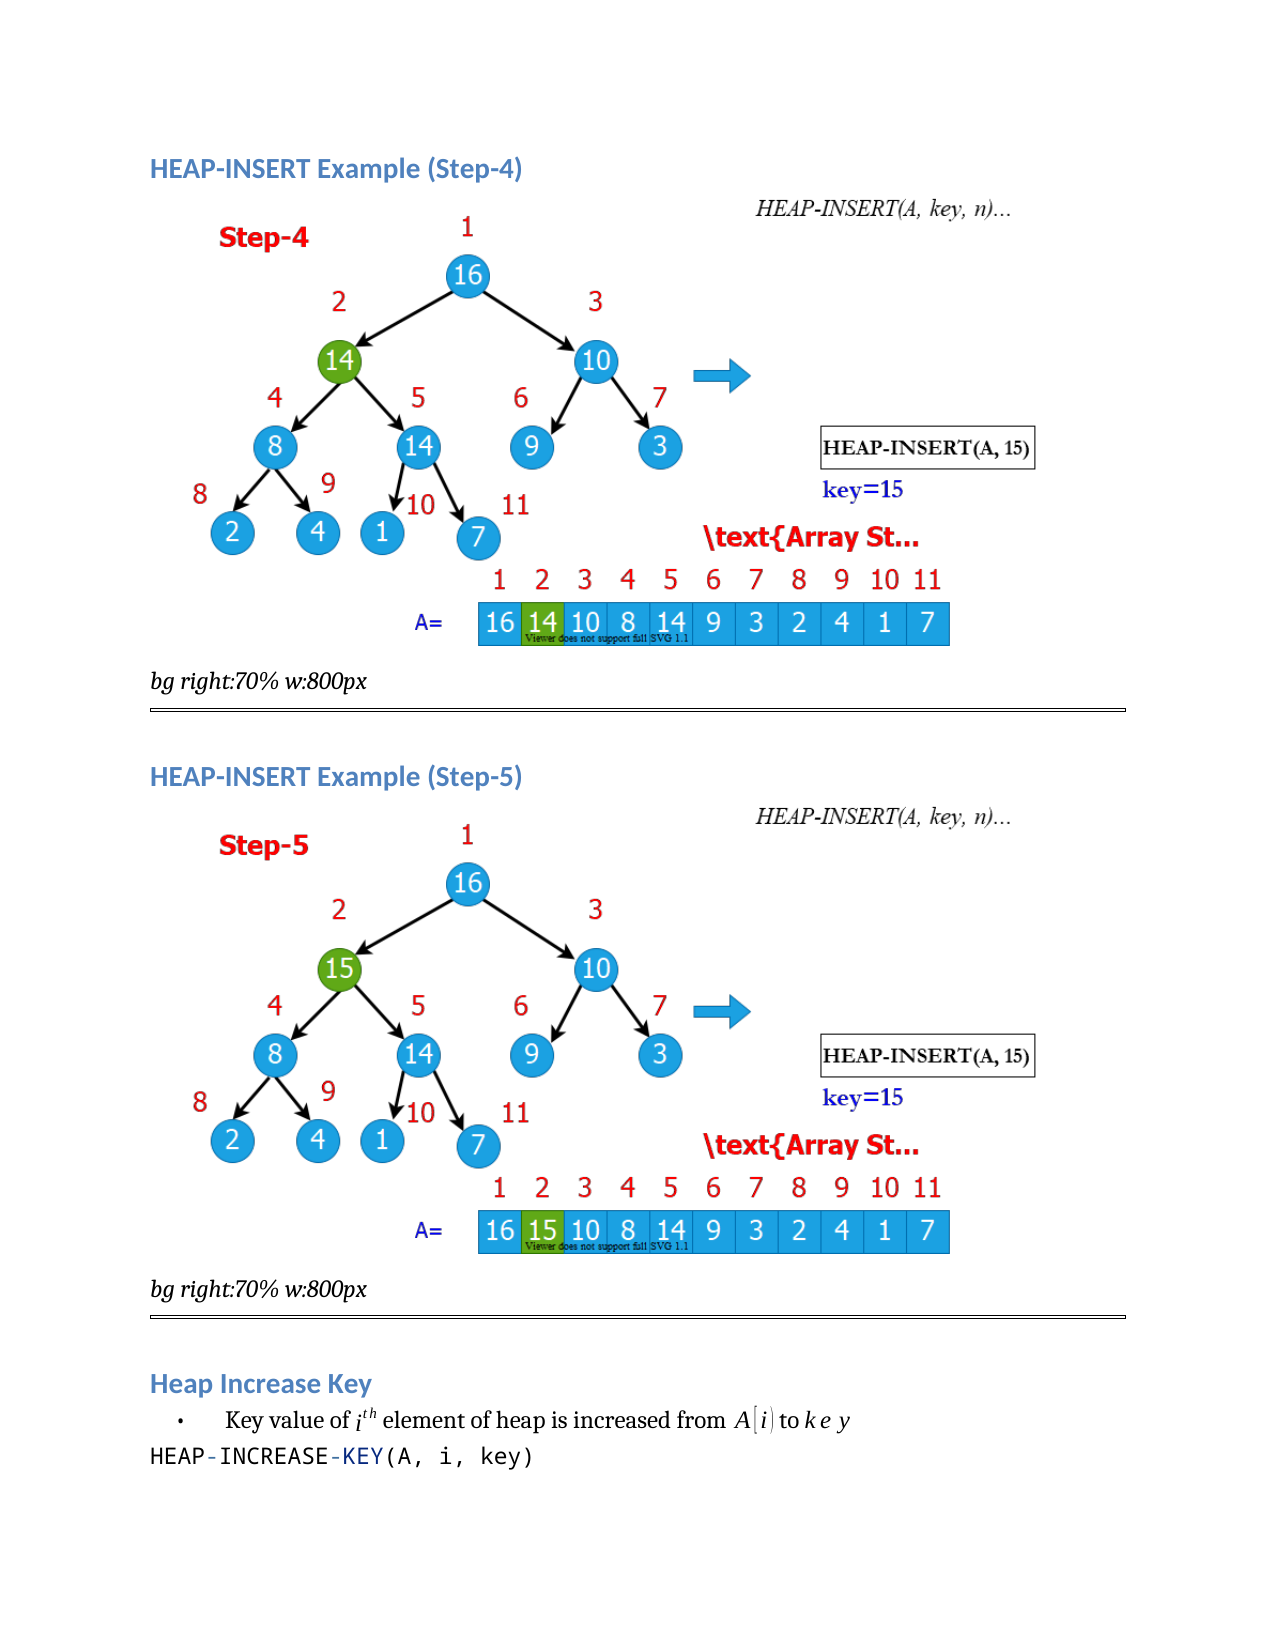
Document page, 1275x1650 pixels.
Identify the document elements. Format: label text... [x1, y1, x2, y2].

picture [168, 185, 1044, 646]
picture [168, 793, 1044, 1254]
subtitle HEAP-INSERT Example (Step-4) [150, 150, 1125, 186]
list Key value of element of heap is increased from to [175, 1405, 1125, 1436]
text bg right:70% w:800px [150, 1274, 1125, 1303]
text bg right:70% w:800px [150, 667, 1125, 696]
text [150, 1440, 1125, 1500]
subtitle Heap Increase Key [150, 1365, 1125, 1401]
subtitle HEAP-INSERT Example (Step-5) [150, 758, 1125, 793]
